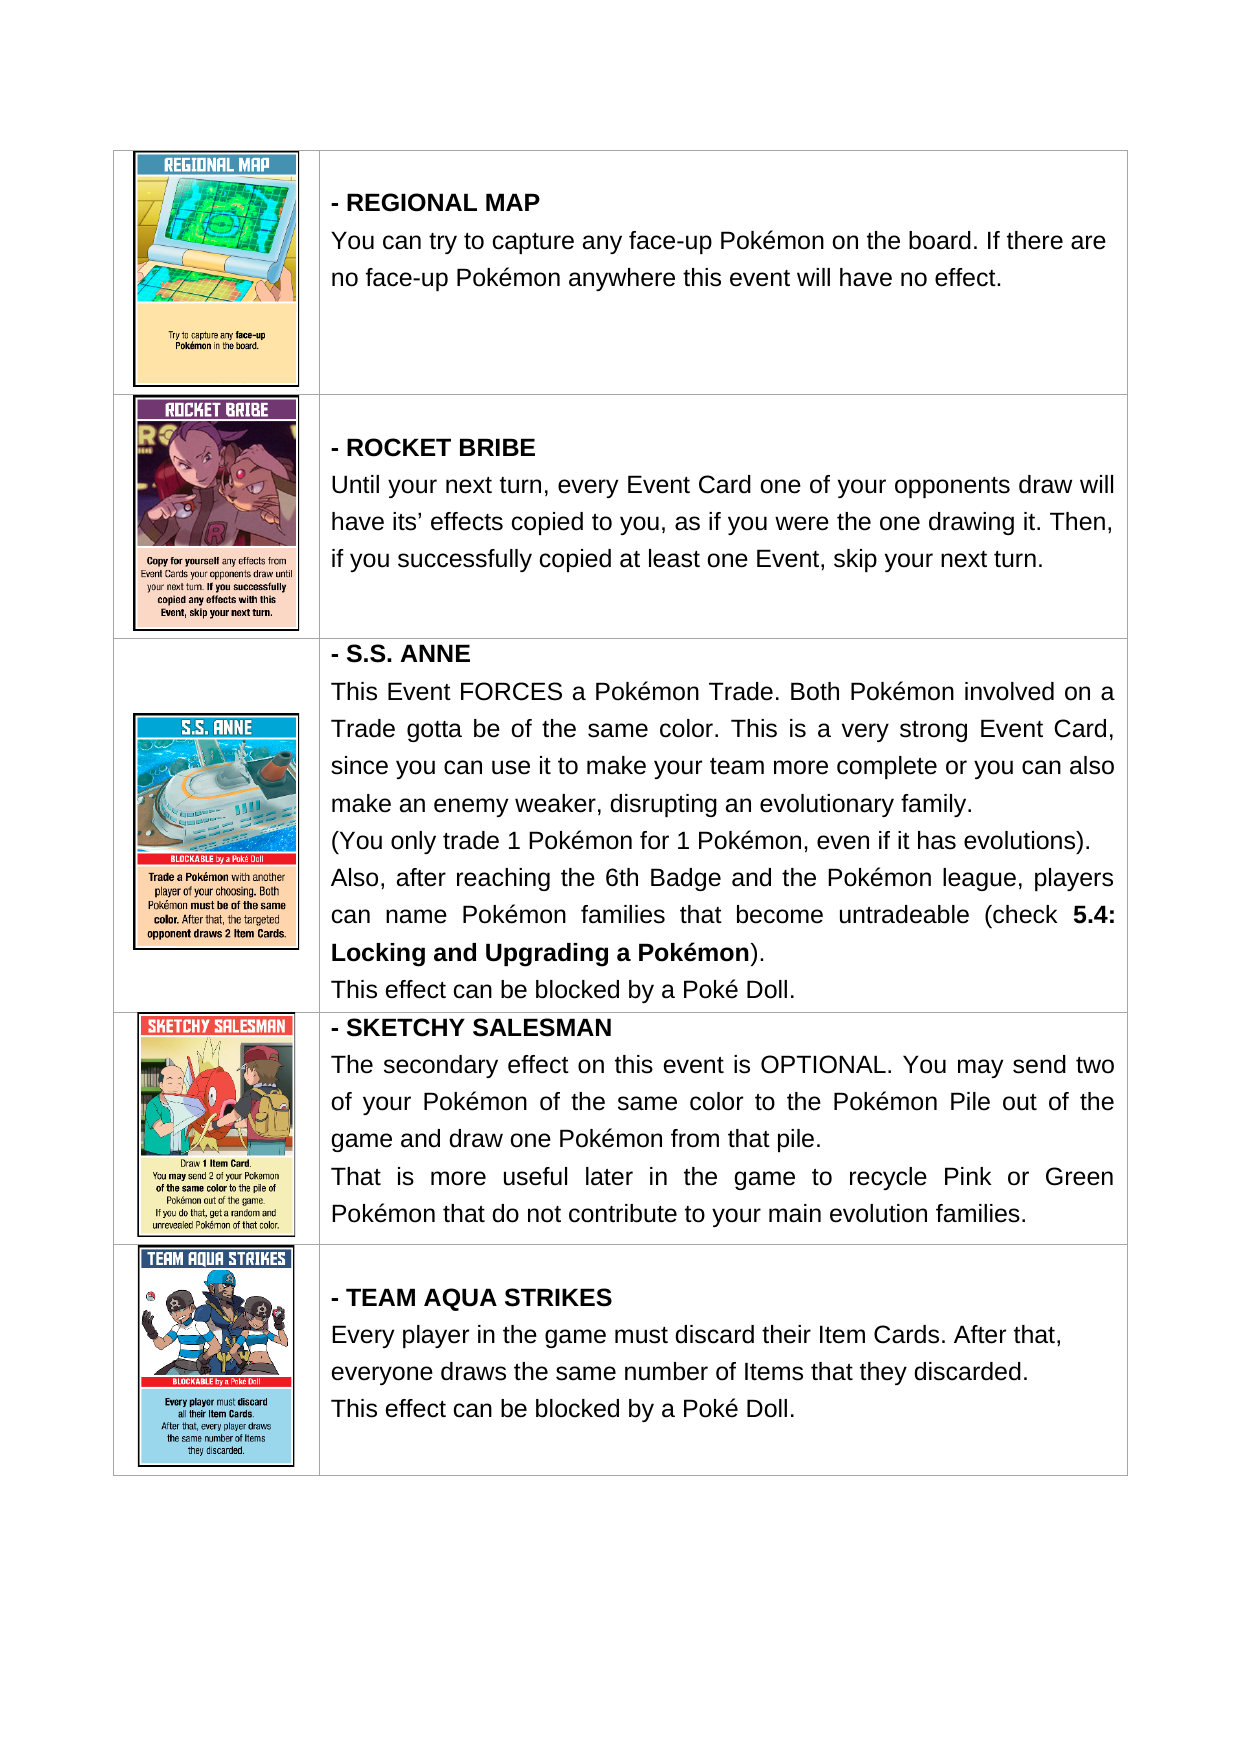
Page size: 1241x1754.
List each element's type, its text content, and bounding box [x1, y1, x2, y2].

table_cell - REGIONAL MAP You can try to capture any face-up Pokémon on the board. If there are no face-up Pokémon anywhere this event will have no effect. [320, 151, 1127, 394]
table_cell [114, 395, 319, 638]
table_cell - S.S. ANNE This Event FORCES a Pokémon Trade. Both Pokémon involved on a Trade gotta be of the same color. This is a very strong Event Card, since you can use it to make your team more complete or you can also make an enemy weaker, disrupting an evolutionary family. (You only trade 1 Pokémon for 1 Pokémon, even if it has evolutions). Also, after reaching the 6th Badge and the Pokémon league, players can name Pokémon families that become untradeable (check 5.4: Locking and Upgrading a Pokémon). This effect can be blocked by a Poké Doll. [320, 639, 1127, 1012]
table_cell [114, 639, 319, 1012]
table_cell [114, 1013, 319, 1244]
picture [137, 1245, 295, 1467]
table_cell [114, 151, 319, 394]
table_cell - TEAM AQUA STRIKES Every player in the game must discard their Item Cards. After that, everyone draws the same number of Items that they discarded. This effect can be blocked by a Poké Doll. [320, 1245, 1127, 1475]
picture [133, 395, 300, 631]
picture [137, 1012, 296, 1237]
picture [133, 151, 300, 387]
table_cell - ROCKET BRIBE Until your next turn, every Event Card one of your opponents draw will have its’ effects copied to you, as if you were the one drawing it. Then, if you successfully copied at least one Event, skip your next turn. [320, 395, 1127, 638]
picture [133, 713, 300, 950]
table_cell - SKETCHY SALESMAN The secondary effect on this event is OPTIONAL. You may send two of your Pokémon of the same color to the Pokémon Pile out of the game and draw one Pokémon from that pile. That is more useful later in the game to recycle Pink or Green Pokémon that do not contribute to your main evolution families. [320, 1013, 1127, 1244]
table_cell [114, 1245, 319, 1475]
